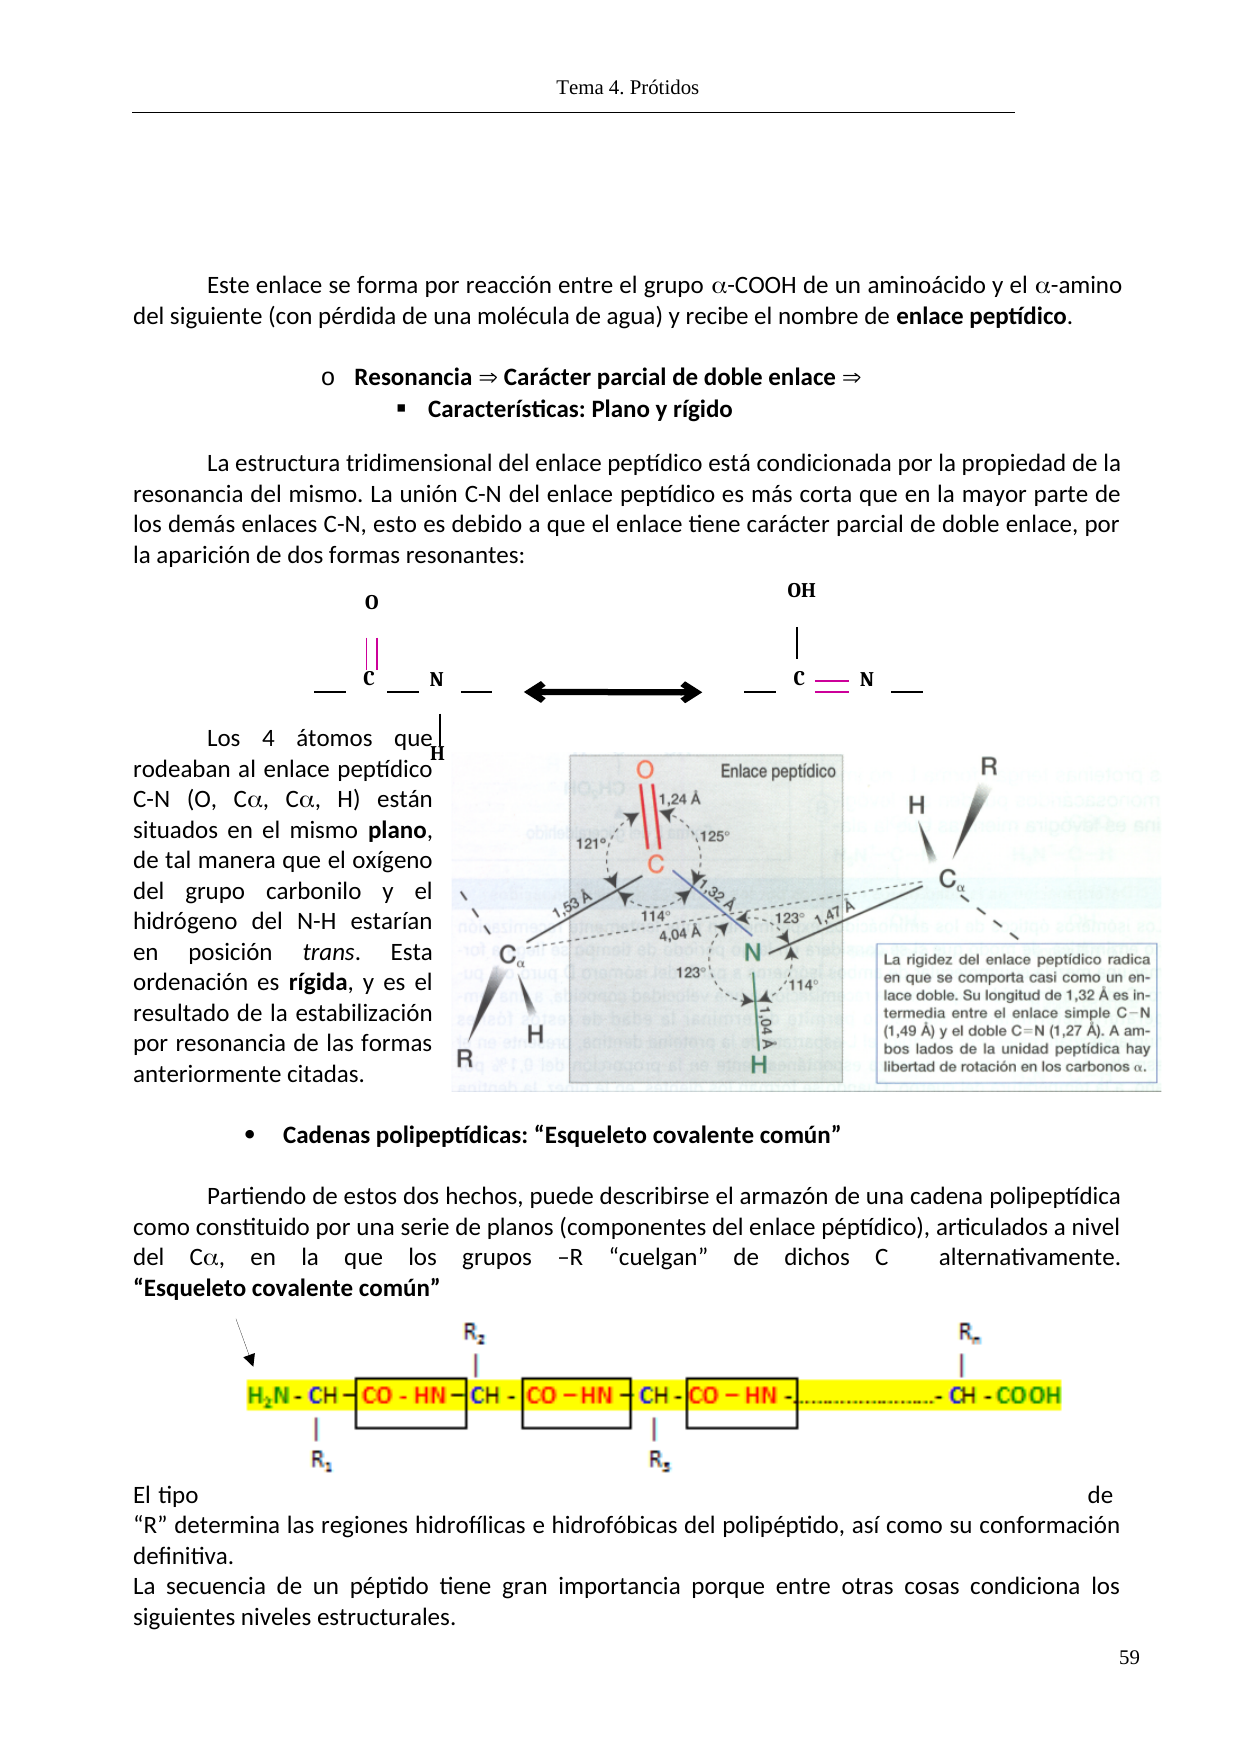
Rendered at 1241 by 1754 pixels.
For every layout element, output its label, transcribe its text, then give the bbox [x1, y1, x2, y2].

picture [217, 1319, 1069, 1482]
text La secuencia de un péptido tiene gran importancia porque entre otras cosas condiciona los siguientes niveles estructurales. [133, 1570, 1122, 1631]
picture [451, 752, 1162, 1092]
text La estructura tridimensional del enlace peptídico está condicionada por la propiedad de la resonancia del mismo. La unión C-N del enlace peptídico es más corta que en la mayor parte de los demás enlaces C-N, esto es debido a que el enlace tiene carácter parcial de doble enlace, por la aparición de dos formas resonantes: [133, 448, 1122, 570]
list Resonancia Carácter parcial de doble enlace [320, 361, 1122, 393]
text Este enlace se forma por reacción entre el grupo -COOH de un aminoácido y el -amino del siguiente (con pérdida de una molécula de agua) y recibe el nombre de enlace peptídico. [133, 270, 1122, 331]
text El tipo de “R” determina las regiones hidrofílicas e hidrofóbicas del polipéptido, así como su conformación definitiva. [133, 1479, 1122, 1570]
list Características: Plano y rígido [395, 393, 1122, 423]
text Partiendo de estos dos hechos, puede describirse el armazón de una cadena polipeptídica como constituido por una serie de planos (componentes del enlace péptídico), articulados a nivel del C, en la que los grupos –R “cuelgan” de dichos C alternativamente. “Esqueleto covalente común” [133, 1180, 1122, 1302]
list Cadenas polipeptídicas: “Esqueleto covalente común” [245, 1119, 1122, 1149]
